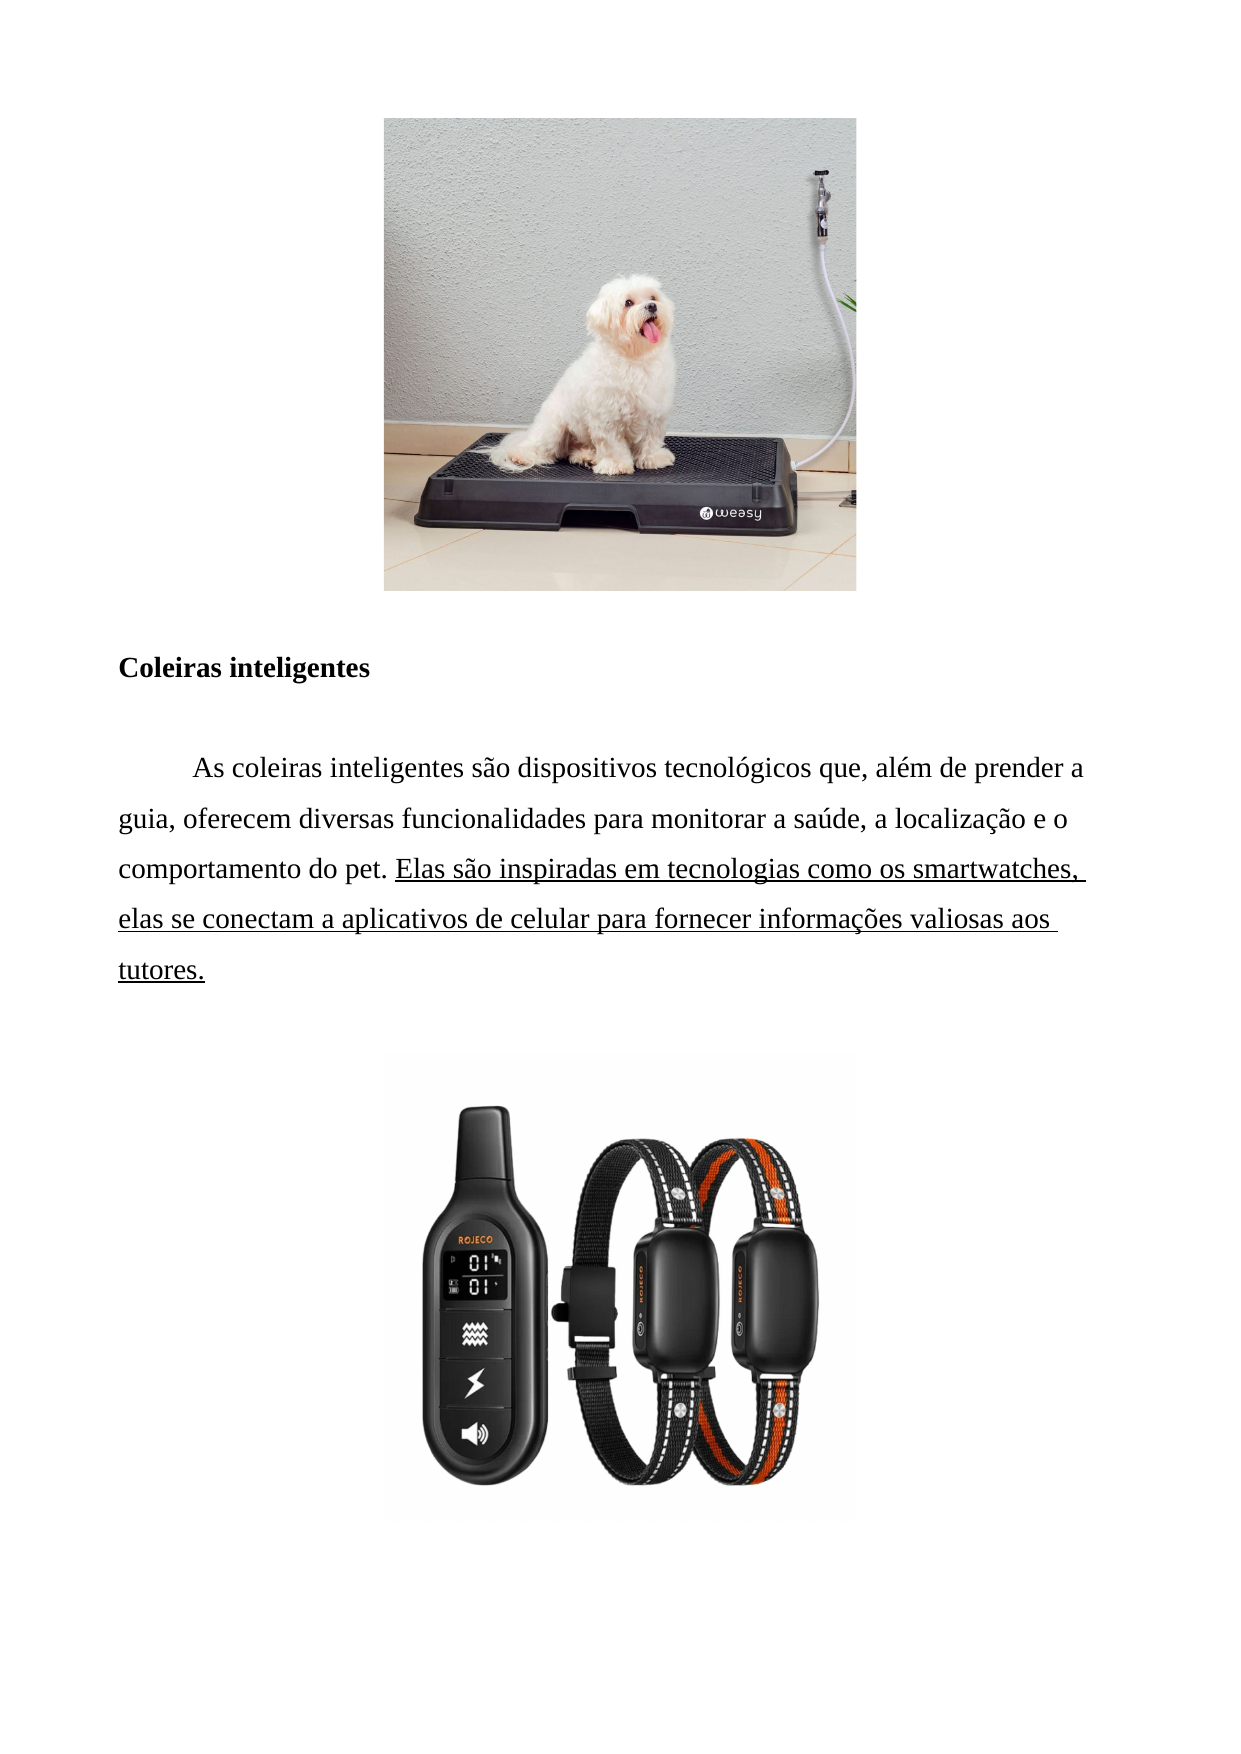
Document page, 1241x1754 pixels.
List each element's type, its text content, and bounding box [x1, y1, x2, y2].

picture [383, 1052, 857, 1525]
text Coleiras inteligentes [118, 650, 1122, 683]
text As coleiras inteligentes são dispositivos tecnológicos que, além de prender a guia, oferecem diversas funcionalidades para monitorar a saúde, a localização e o comportamento do pet. Elas são inspiradas em tecnologias como os smartwatches, elas se conectam a aplicativos de celular para fornecer informações valiosas aos tutores. [118, 751, 1122, 985]
picture [383, 118, 857, 591]
